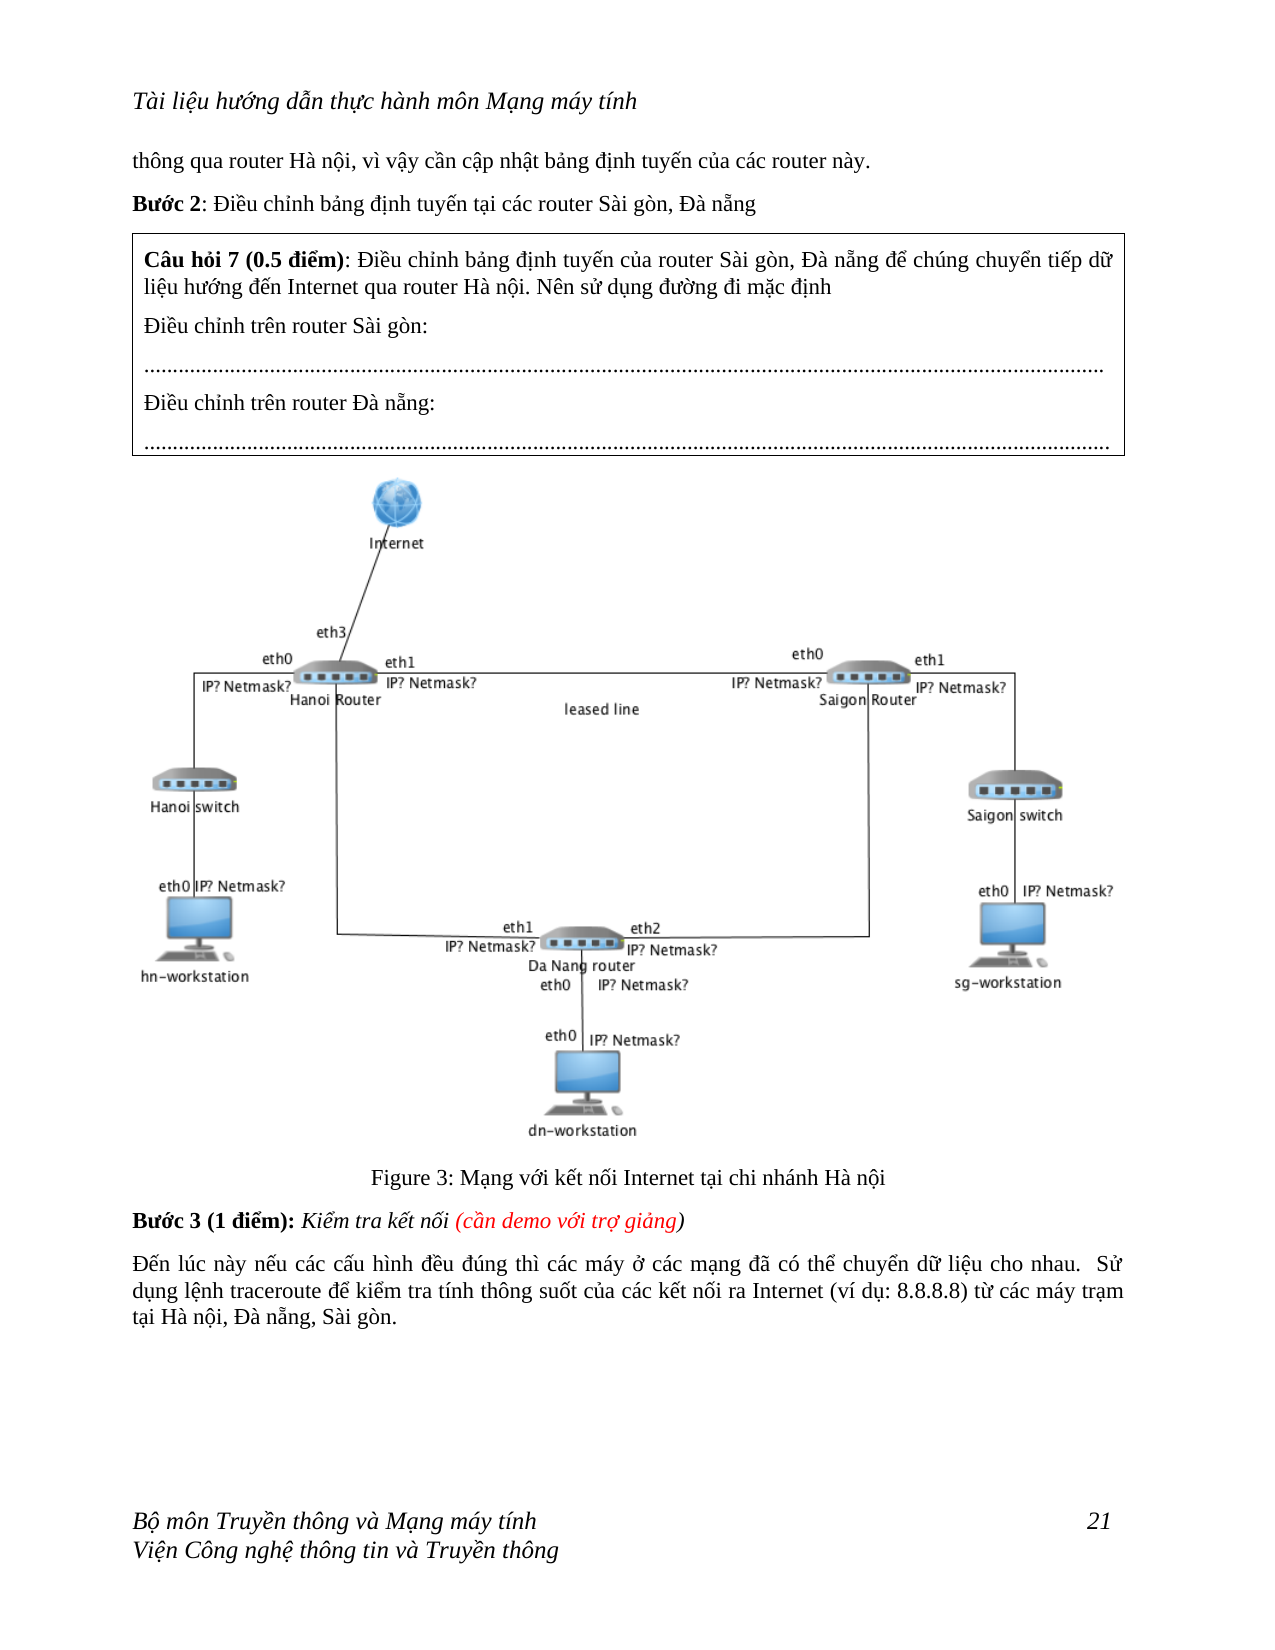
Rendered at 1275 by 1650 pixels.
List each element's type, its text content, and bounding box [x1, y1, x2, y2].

text Bước 3 (1 điểm): Kiểm tra kết nối (cần demo với trợ giảng) [132, 1207, 1125, 1234]
text Đến lúc này nếu các cấu hình đều đúng thì các máy ở các mạng đã có thể chuyển dữ liệu cho nhau. Sử dụng lệnh traceroute để kiểm tra tính thông suốt của các kết nối ra Internet (ví dụ: 8.8.8.8) từ các máy trạm tại Hà nội, Đà nẵng, Sài gòn. [132, 1250, 1125, 1329]
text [132, 147, 1125, 173]
picture [132, 468, 1136, 1148]
table_header Câu hỏi 7 (0.5 điểm): Điều chỉnh bảng định tuyến của router Sài gòn, Đà nẵng để chúng chuyển tiếp dữ liệu hướng đến Internet qua router Hà nội. Nên sử dụng đường đi mặc định Điều chỉnh trên router Sài gòn: ........................................................................................................................................................................ Điều chỉnh trên router Đà nẵng: ......................................................................................................................................................................... [133, 234, 1124, 455]
text Bước 2: Điều chỉnh bảng định tuyến tại các router Sài gòn, Đà nẵng [132, 190, 1125, 216]
text Figure 3: Mạng với kết nối Internet tại chi nhánh Hà nội [132, 1164, 1125, 1191]
